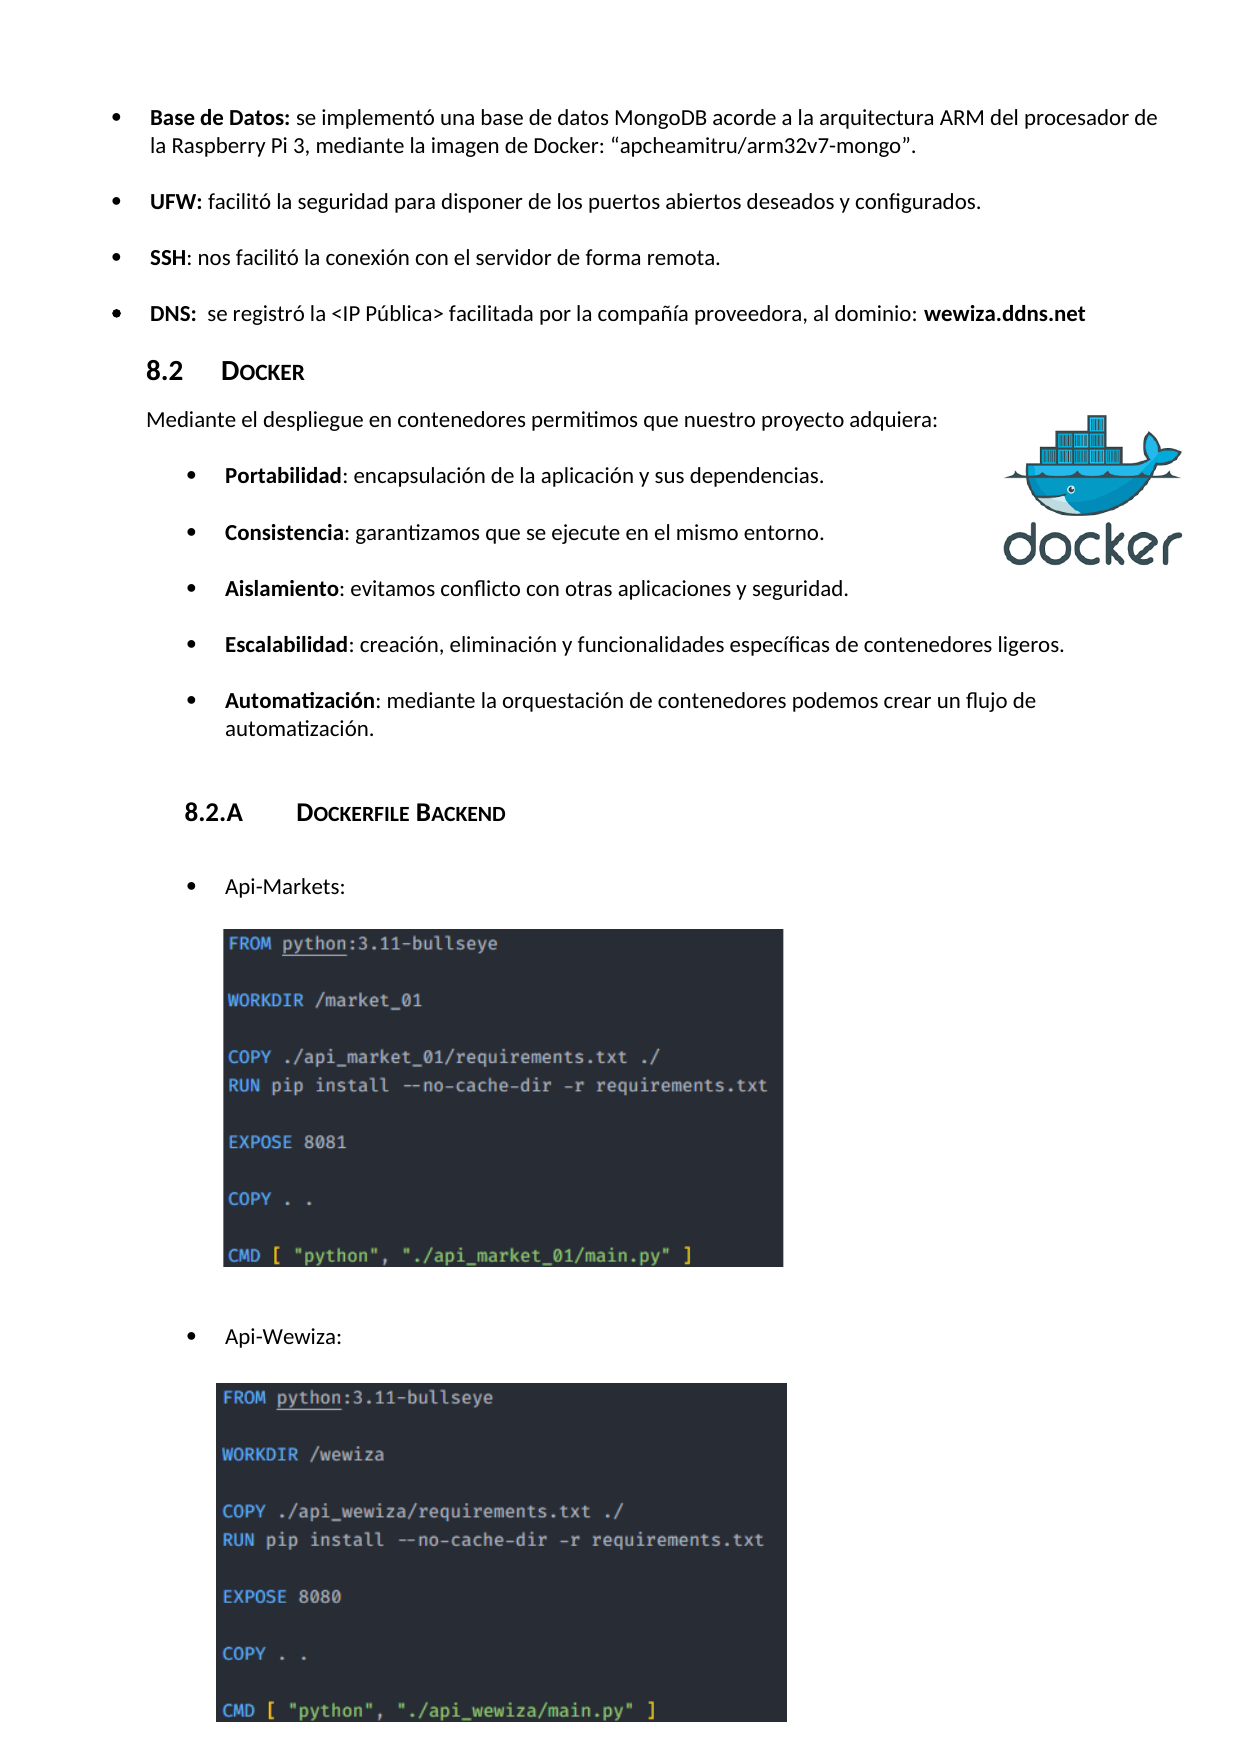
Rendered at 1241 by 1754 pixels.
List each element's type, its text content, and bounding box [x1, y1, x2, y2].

list Automatización: mediante la orquestación de contenedores podemos crear un flujo de automatización. [187, 686, 1165, 742]
picture [216, 1383, 787, 1722]
list Portabilidad: encapsulación de la aplicación y sus dependencias. [187, 462, 992, 490]
list DNS: se registró la <IP Pública> facilitada por la compañía proveedora, al dominio: wewiza.ddns.net [112, 299, 1165, 327]
text Dockerfile Backend [184, 795, 1165, 828]
text Mediante el despliegue en contenedores permitimos que nuestro proyecto adquiera: [75, 406, 992, 434]
list Api-Markets: [187, 872, 1165, 900]
list Escalabilidad: creación, eliminación y funcionalidades específicas de contenedores ligeros. [187, 630, 1165, 658]
picture [223, 929, 784, 1267]
picture [992, 406, 1197, 576]
text Docker [146, 352, 1165, 388]
list Api-Wewiza: [187, 1322, 1165, 1350]
list Base de Datos: se implementó una base de datos MongoDB acorde a la arquitectura ARM del procesador de la Raspberry Pi 3, mediante la imagen de Docker: “apcheamitru/arm32v7-mongo”. [112, 103, 1165, 159]
list SSH: nos facilitó la conexión con el servidor de forma remota. [112, 243, 1165, 271]
list Consistencia: garantizamos que se ejecute en el mismo entorno. [187, 518, 992, 546]
list UFW: facilitó la seguridad para disponer de los puertos abiertos deseados y configurados. [112, 187, 1165, 215]
list Aislamiento: evitamos conflicto con otras aplicaciones y seguridad. [187, 574, 1165, 602]
